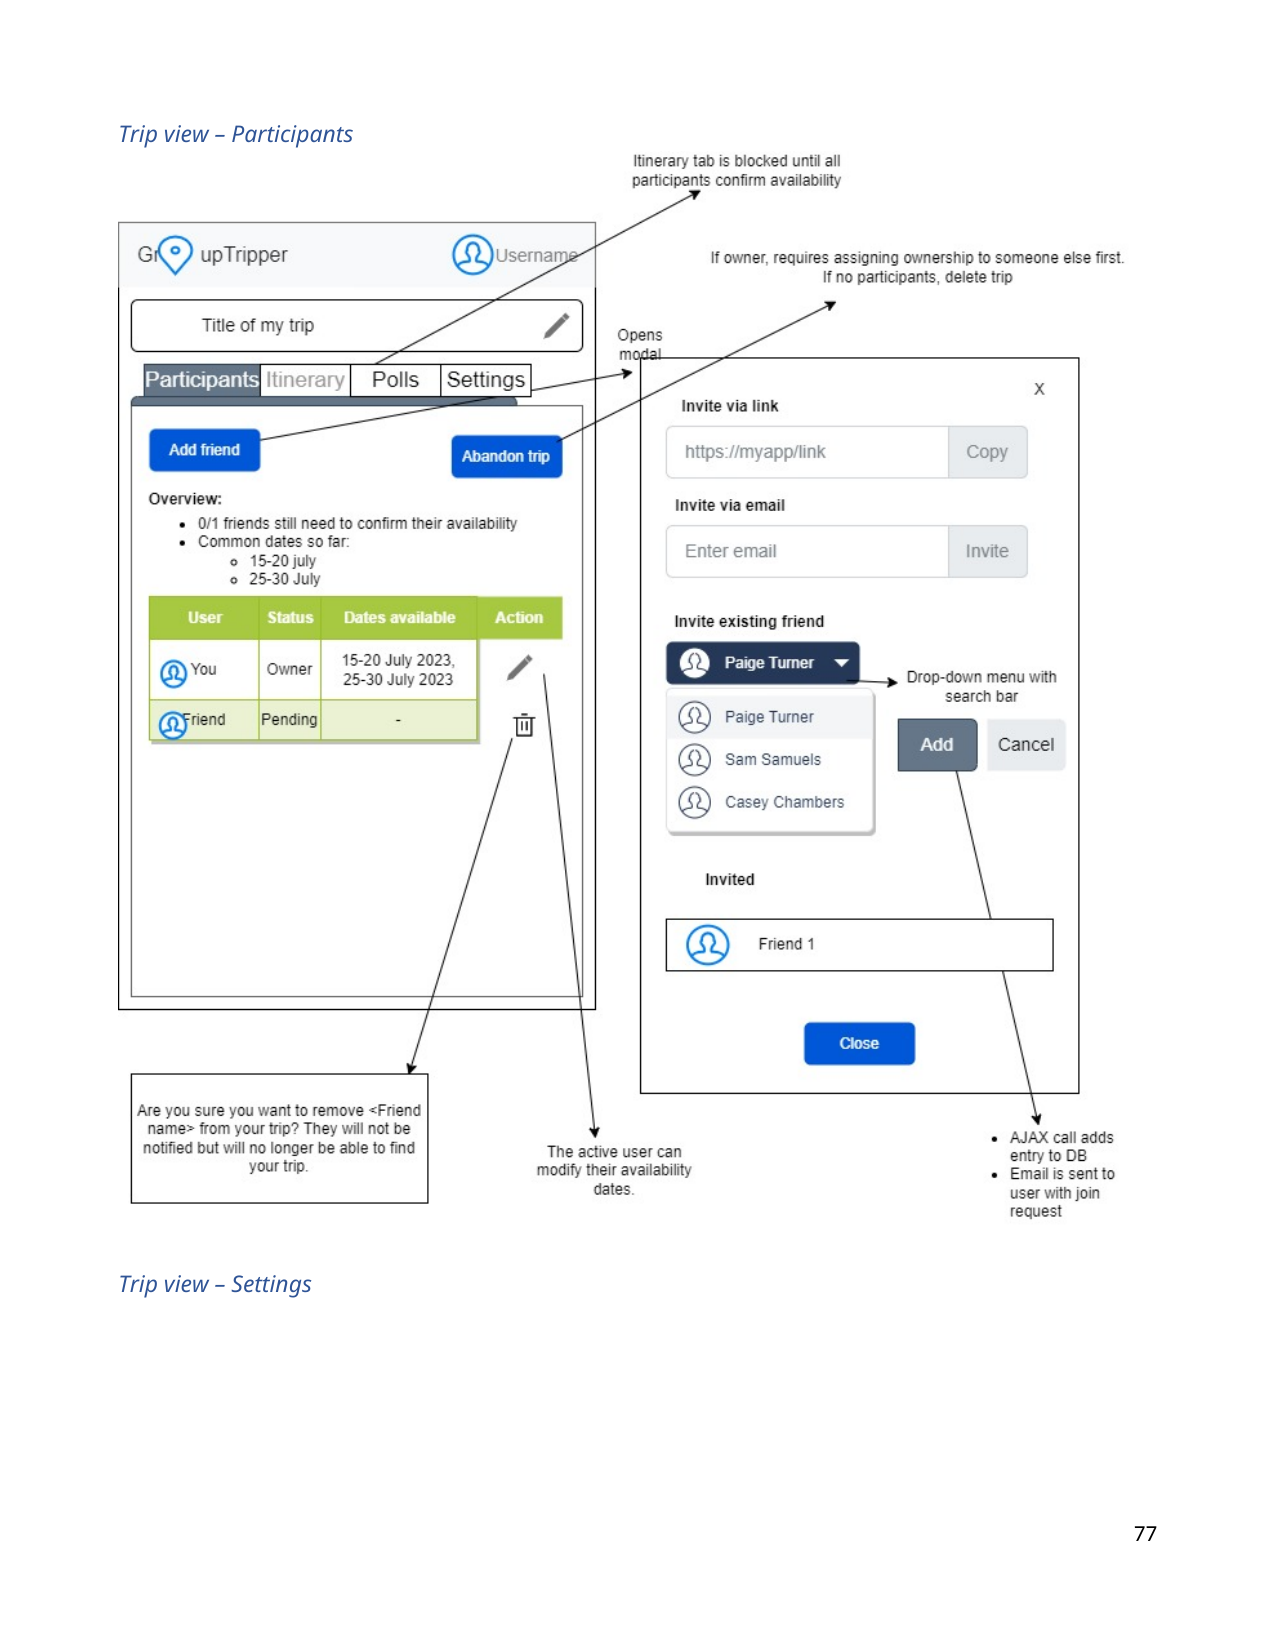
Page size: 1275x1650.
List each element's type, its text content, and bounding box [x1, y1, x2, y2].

picture [118, 151, 1157, 1249]
subtitle Trip view – Settings [118, 1267, 1157, 1299]
subtitle Trip view – Participants [118, 118, 1157, 149]
